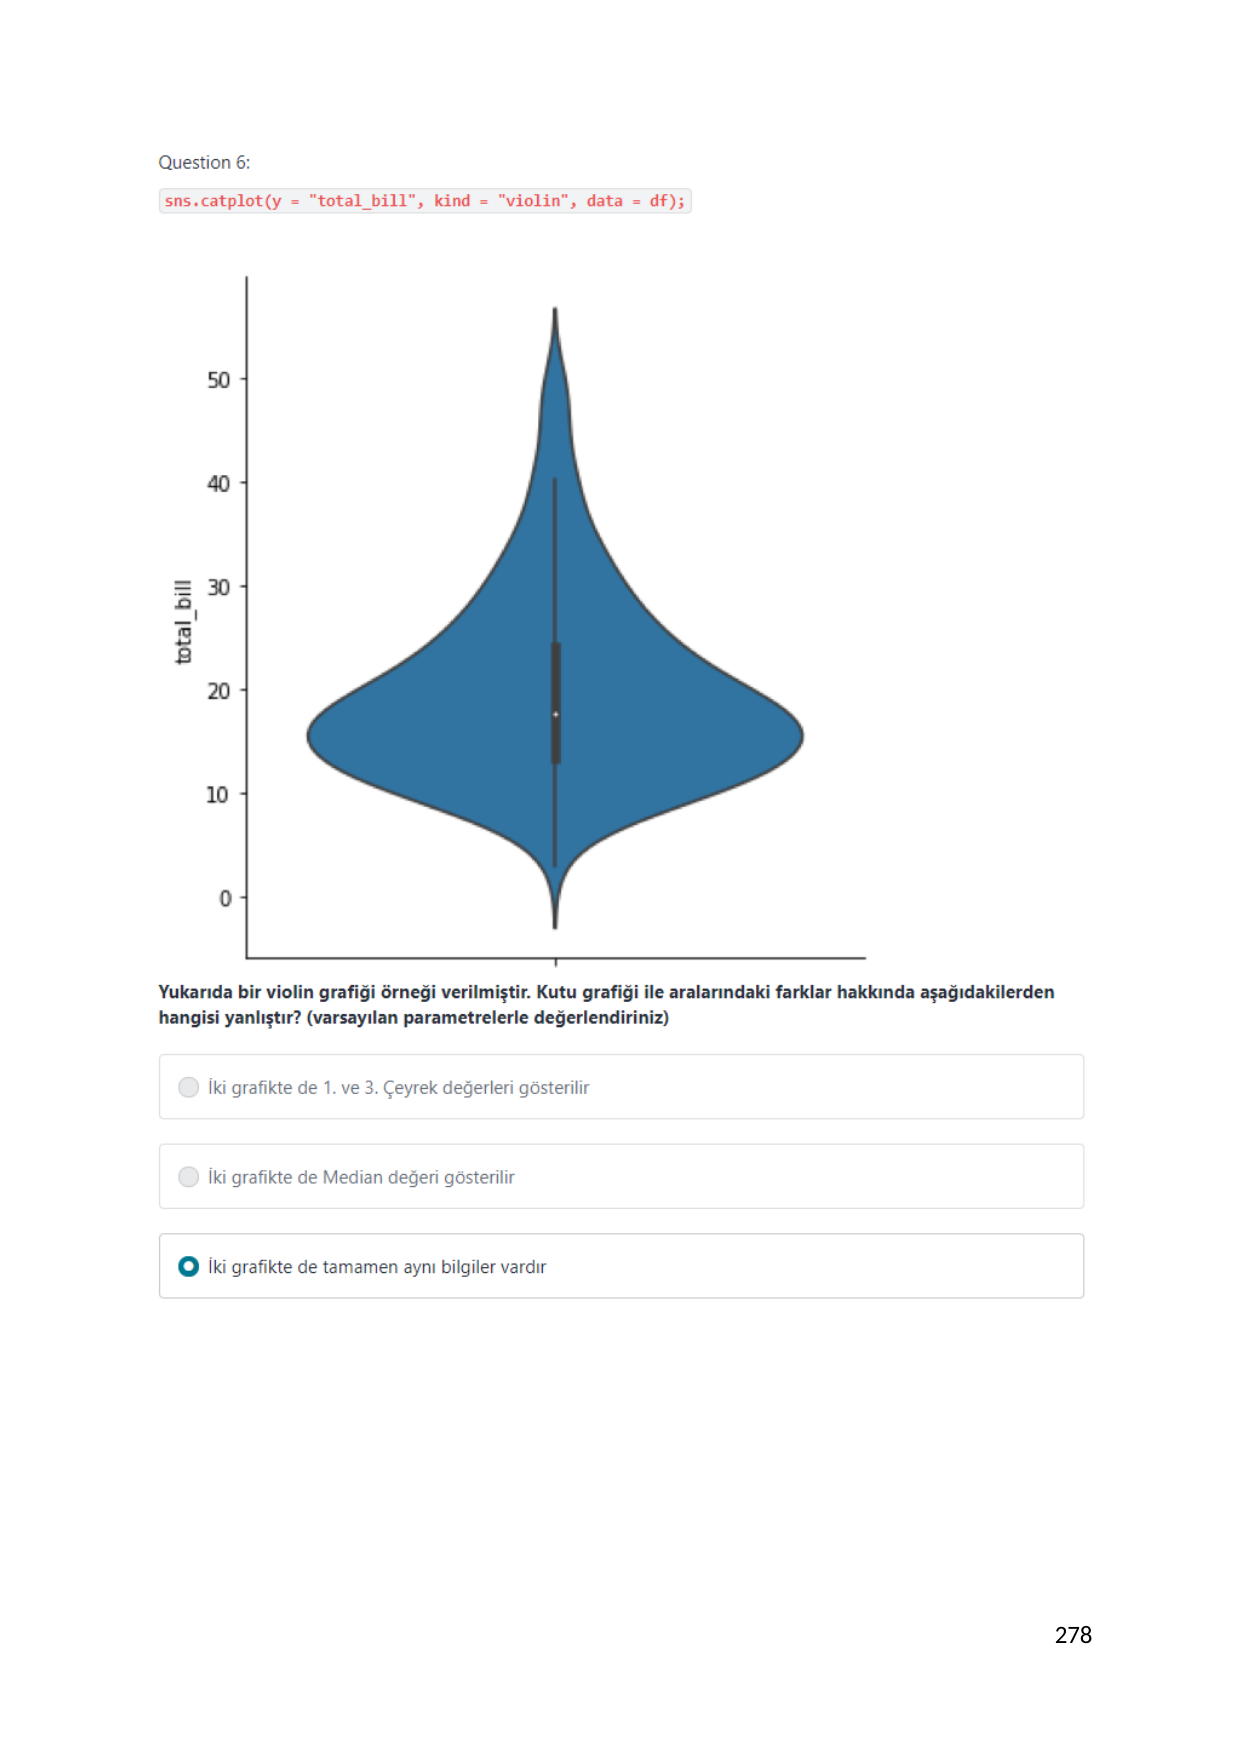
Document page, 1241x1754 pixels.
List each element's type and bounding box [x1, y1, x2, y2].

picture [147, 147, 1093, 1312]
